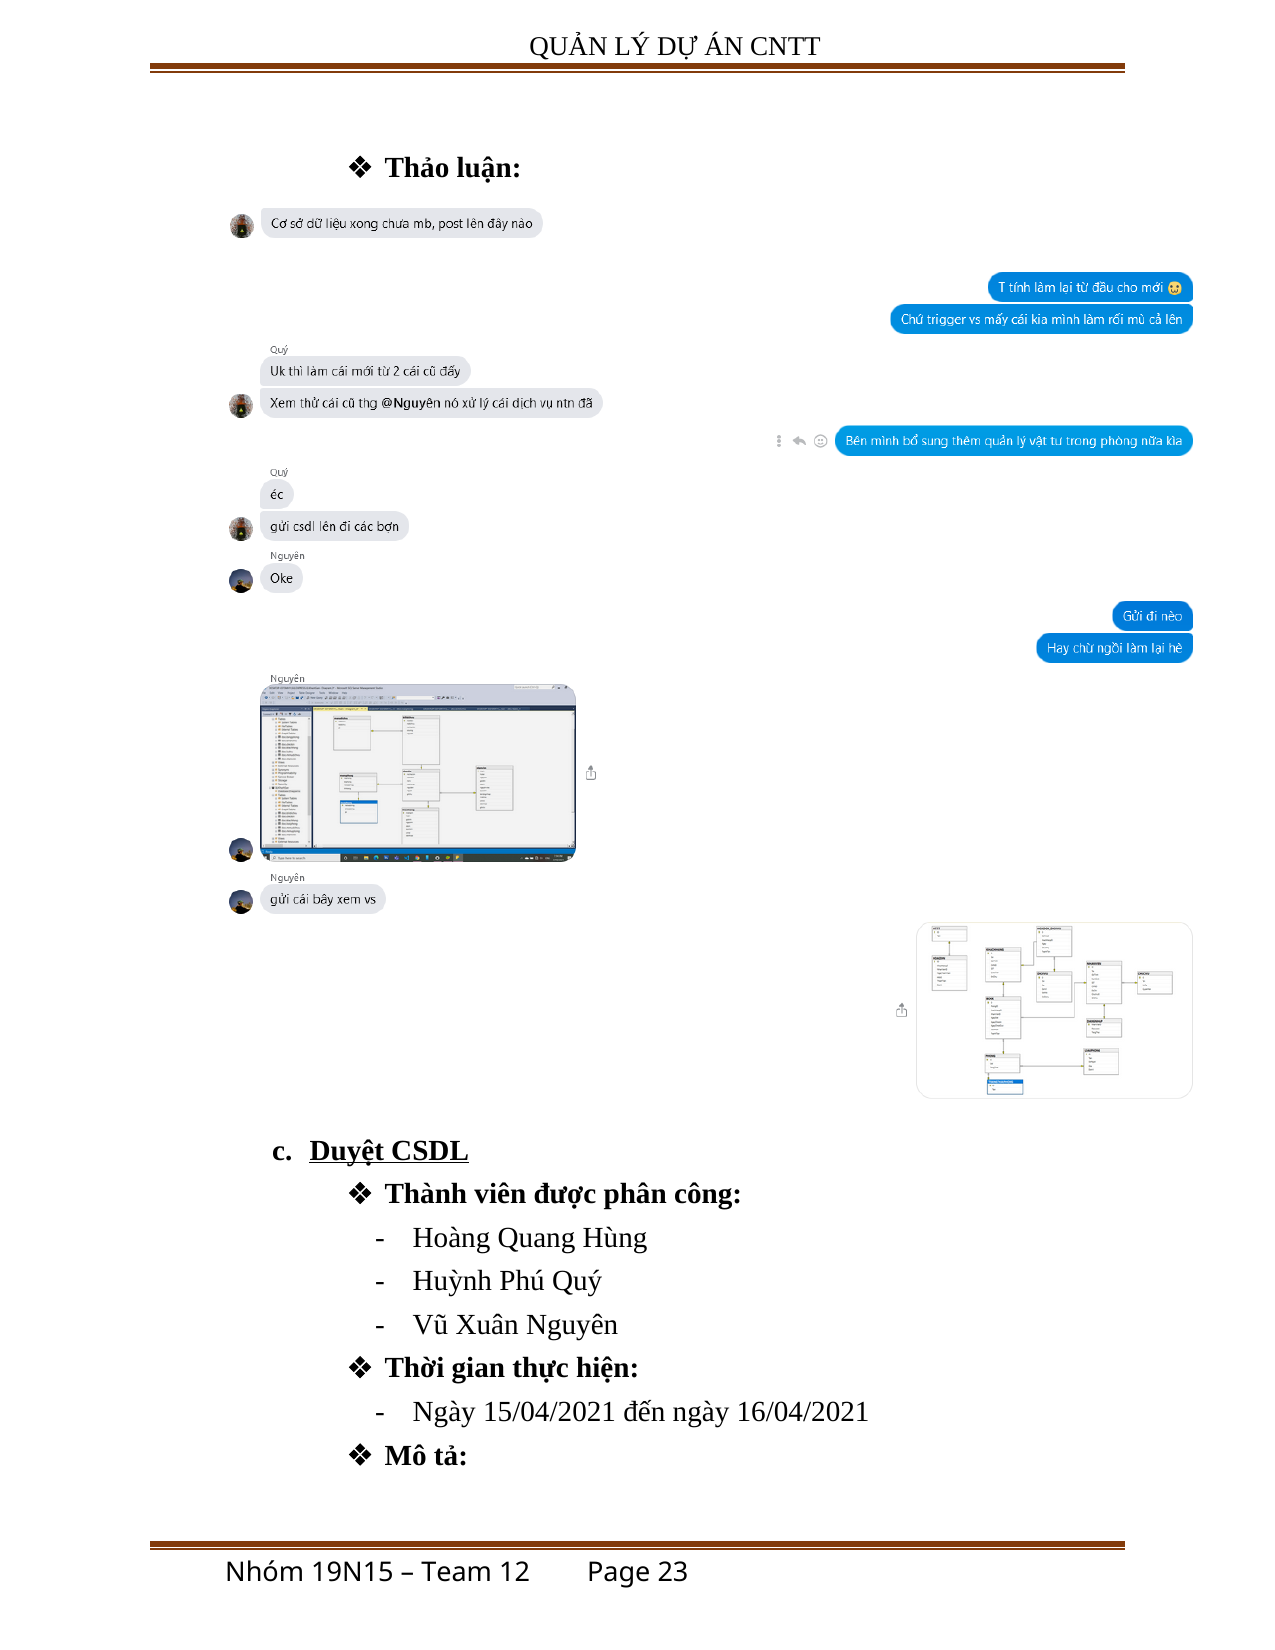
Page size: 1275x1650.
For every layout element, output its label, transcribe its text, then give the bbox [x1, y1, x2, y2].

list Thảo luận: [347, 150, 1125, 184]
list Duyệt CSDL [272, 1133, 1125, 1166]
list Mô tả: [347, 1438, 1125, 1471]
list Huỳnh Phú Quý [375, 1263, 1125, 1297]
list Thời gian thực hiện: [347, 1350, 1125, 1384]
picture [225, 206, 1200, 1111]
list Vũ Xuân Nguyên [375, 1307, 1125, 1340]
list Thành viên được phân công: [347, 1176, 1125, 1210]
list Hoàng Quang Hùng [375, 1220, 1125, 1253]
list Ngày 15/04/2021 đến ngày 16/04/2021 [375, 1394, 1125, 1428]
